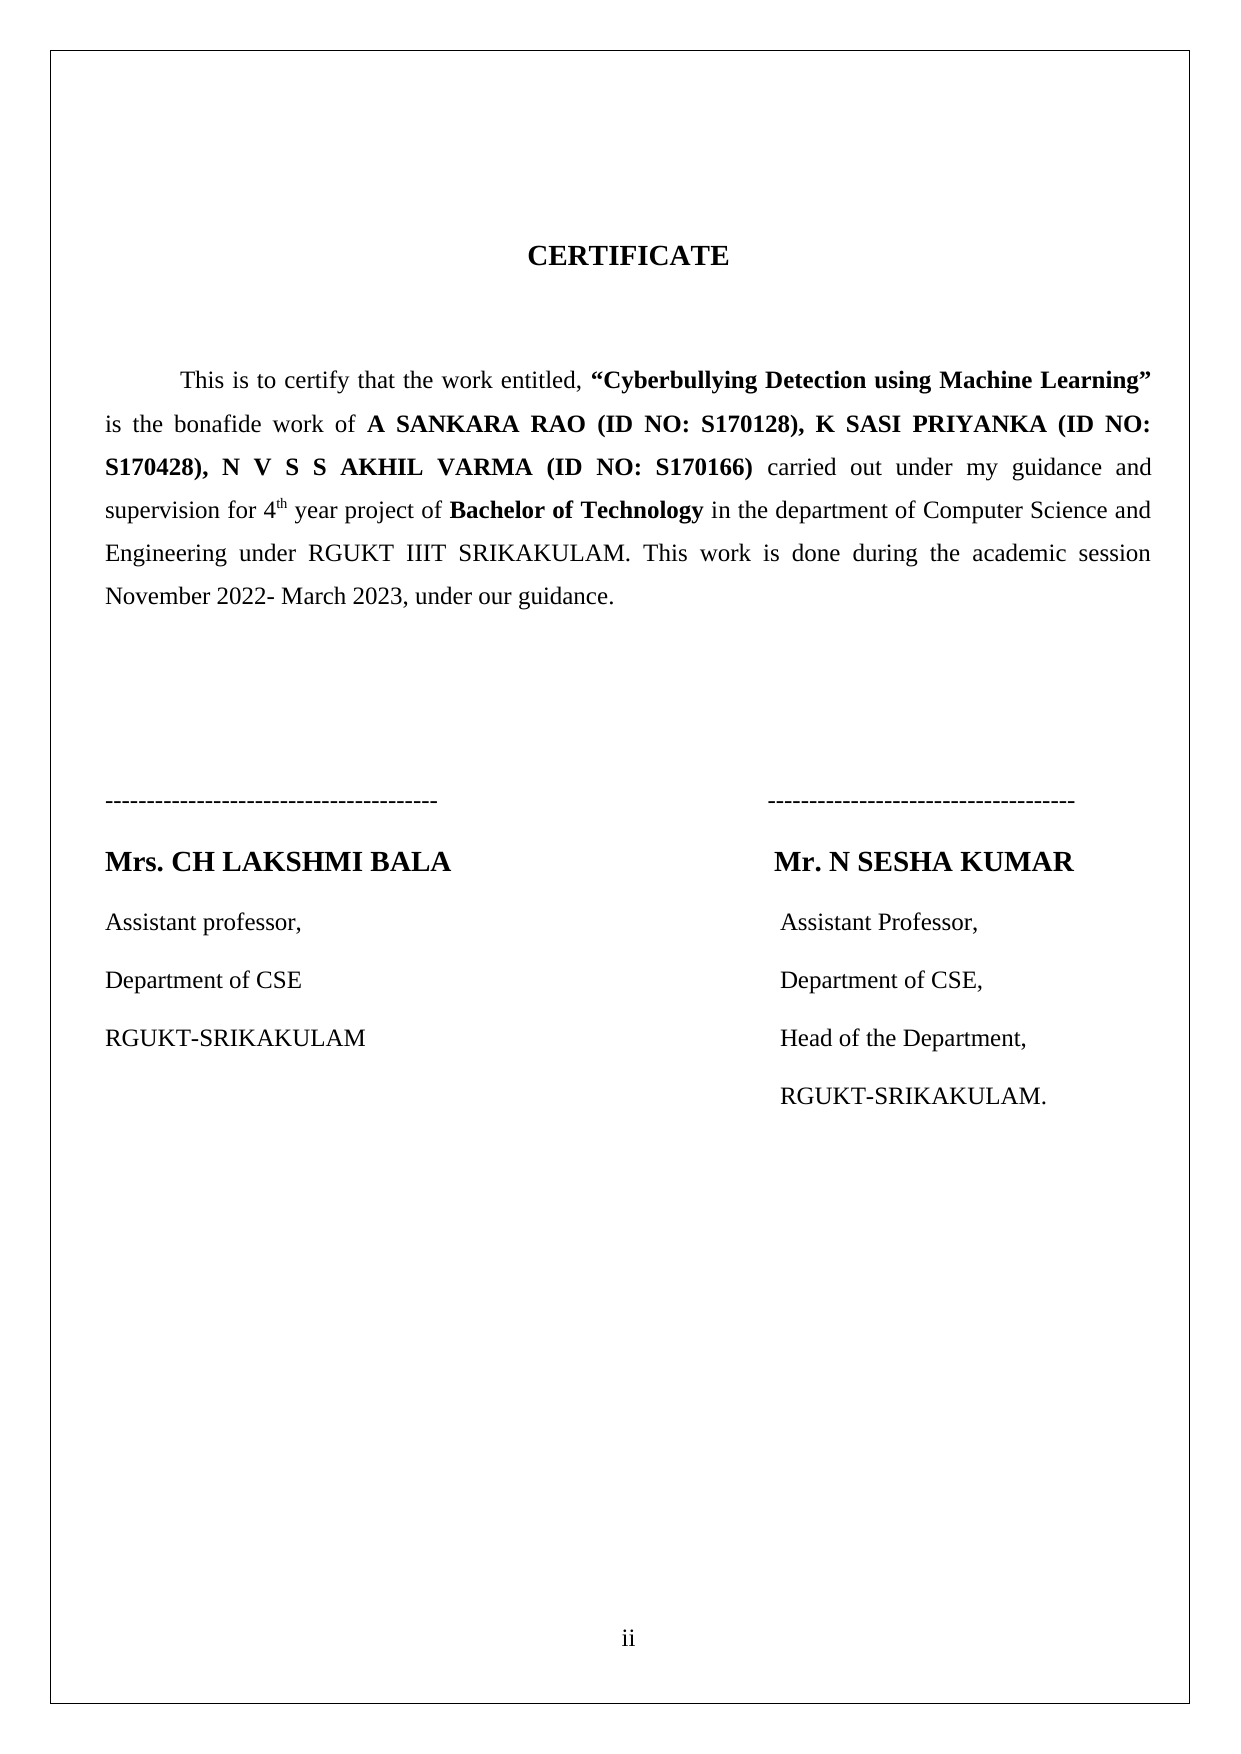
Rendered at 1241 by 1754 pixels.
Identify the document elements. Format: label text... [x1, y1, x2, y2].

text This is to certify that the work entitled, “Cyberbullying Detection using Machine Learning” is the bonafide work of A SANKARA RAO (ID NO: S170128), K SASI PRIYANKA (ID NO: S170428), N V S S AKHIL VARMA (ID NO: S170166) carried out under my guidance and supervision for 4th year project of Bachelor of Technology in the department of Computer Science and Engineering under RGUKT IIIT SRIKAKULAM. This work is done during the academic session November 2022- March 2023, under our guidance. [105, 366, 1152, 610]
text RGUKT-SRIKAKULAM Head of the Department, [105, 1023, 1152, 1052]
text Assistant professor, Assistant Professor, [105, 907, 1152, 936]
text CERTIFICATE [105, 238, 1152, 272]
text Department of CSE Department of CSE, [105, 965, 1152, 994]
text RGUKT-SRIKAKULAM. [705, 1081, 1152, 1110]
text Mrs. CH LAKSHMI BALA Mr. N SESHA KUMAR [105, 844, 1152, 877]
text ---------------------------------------- ------------------------------------- [105, 786, 1152, 814]
